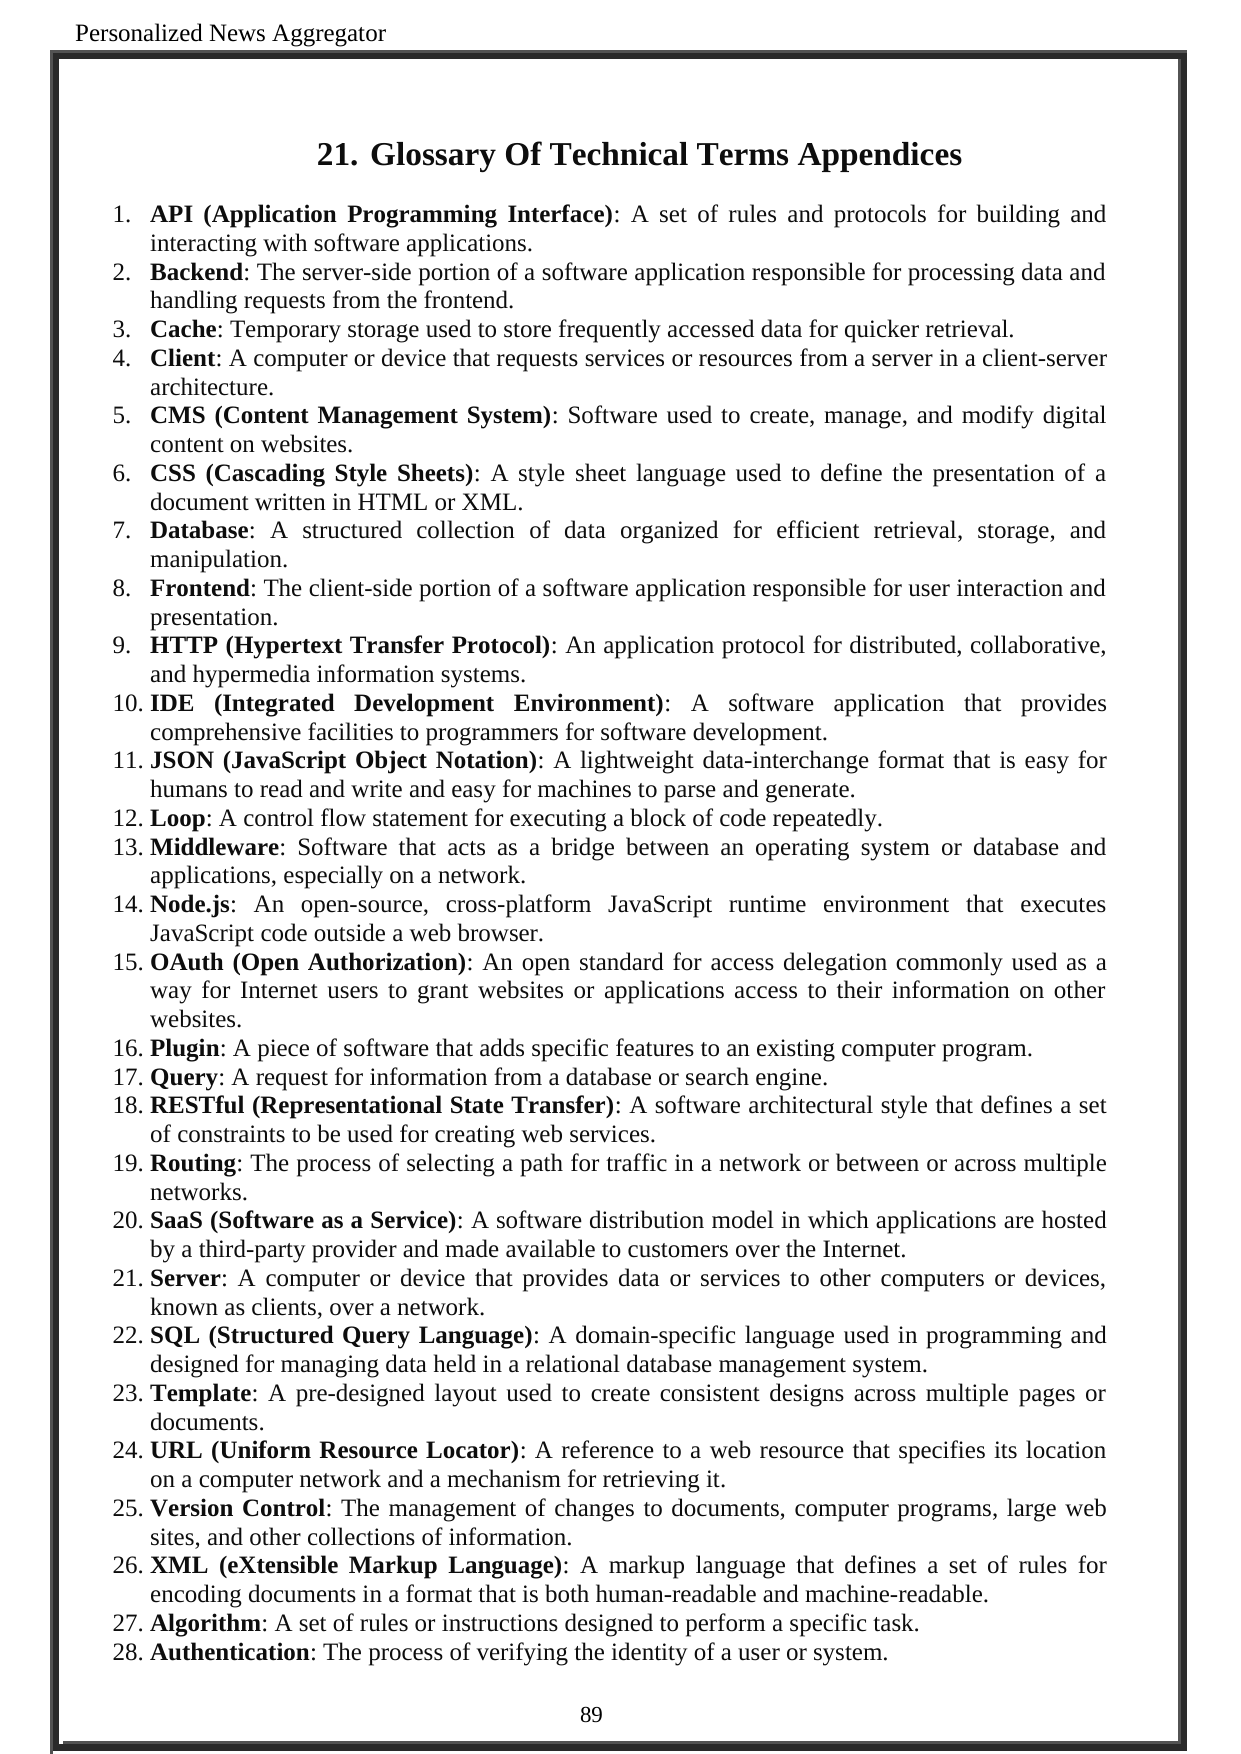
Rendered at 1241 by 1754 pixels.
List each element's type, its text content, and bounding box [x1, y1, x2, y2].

list Server: A computer or device that provides data or services to other computers or devices, known as clients, over a network. [112, 1263, 1107, 1321]
list XML (eXtensible Markup Language): A markup language that defines a set of rules for encoding documents in a format that is both human-readable and machine-readable. [112, 1551, 1107, 1608]
list SQL (Structured Query Language): A domain-specific language used in programming and designed for managing data held in a relational database management system. [112, 1321, 1107, 1378]
list IDE (Integrated Development Environment): A software application that provides comprehensive facilities to programmers for software development. [112, 688, 1107, 746]
list Glossary Of Technical Terms Appendices [172, 134, 1107, 173]
list CSS (Cascading Style Sheets): A style sheet language used to define the presentation of a document written in HTML or XML. [112, 458, 1107, 516]
list Template: A pre-designed layout used to create consistent designs across multiple pages or documents. [112, 1378, 1107, 1436]
list Routing: The process of selecting a path for traffic in a network or between or across multiple networks. [112, 1148, 1107, 1206]
list RESTful (Representational State Transfer): A software architectural style that defines a set of constraints to be used for creating web services. [112, 1091, 1107, 1148]
list OAuth (Open Authorization): An open standard for access delegation commonly used as a way for Internet users to grant websites or applications access to their information on other websites. [112, 947, 1107, 1033]
list Algorithm: A set of rules or instructions designed to perform a specific task. [112, 1608, 1107, 1637]
list Middleware: Software that acts as a bridge between an operating system or database and applications, especially on a network. [112, 832, 1107, 889]
list Database: A structured collection of data organized for efficient retrieval, storage, and manipulation. [112, 516, 1107, 573]
list Loop: A control flow statement for executing a block of code repeatedly. [112, 803, 1107, 832]
list JSON (JavaScript Object Notation): A lightweight data-interchange format that is easy for humans to read and write and easy for machines to parse and generate. [112, 746, 1107, 803]
list SaaS (Software as a Service): A software distribution model in which applications are hosted by a third-party provider and made available to customers over the Internet. [112, 1206, 1107, 1263]
list Client: A computer or device that requests services or resources from a server in a client-server architecture. [112, 343, 1107, 401]
list Node.js: An open-source, cross-platform JavaScript runtime environment that executes JavaScript code outside a web browser. [112, 889, 1107, 947]
list Plugin: A piece of software that adds specific features to an existing computer program. [112, 1033, 1107, 1062]
list CMS (Content Management System): Software used to create, manage, and modify digital content on websites. [112, 401, 1107, 458]
list API (Application Programming Interface): A set of rules and protocols for building and interacting with software applications. [112, 199, 1107, 257]
list Authentication: The process of verifying the identity of a user or system. [112, 1637, 1107, 1666]
list Frontend: The client-side portion of a software application responsible for user interaction and presentation. [112, 573, 1107, 631]
list HTTP (Hypertext Transfer Protocol): An application protocol for distributed, collaborative, and hypermedia information systems. [112, 631, 1107, 688]
list URL (Uniform Resource Locator): A reference to a web resource that specifies its location on a computer network and a mechanism for retrieving it. [112, 1436, 1107, 1493]
list Cache: Temporary storage used to store frequently accessed data for quicker retrieval. [112, 314, 1107, 343]
list Backend: The server-side portion of a software application responsible for processing data and handling requests from the frontend. [112, 257, 1107, 314]
list Version Control: The management of changes to documents, computer programs, large web sites, and other collections of information. [112, 1493, 1107, 1551]
list Query: A request for information from a database or search engine. [112, 1062, 1107, 1091]
